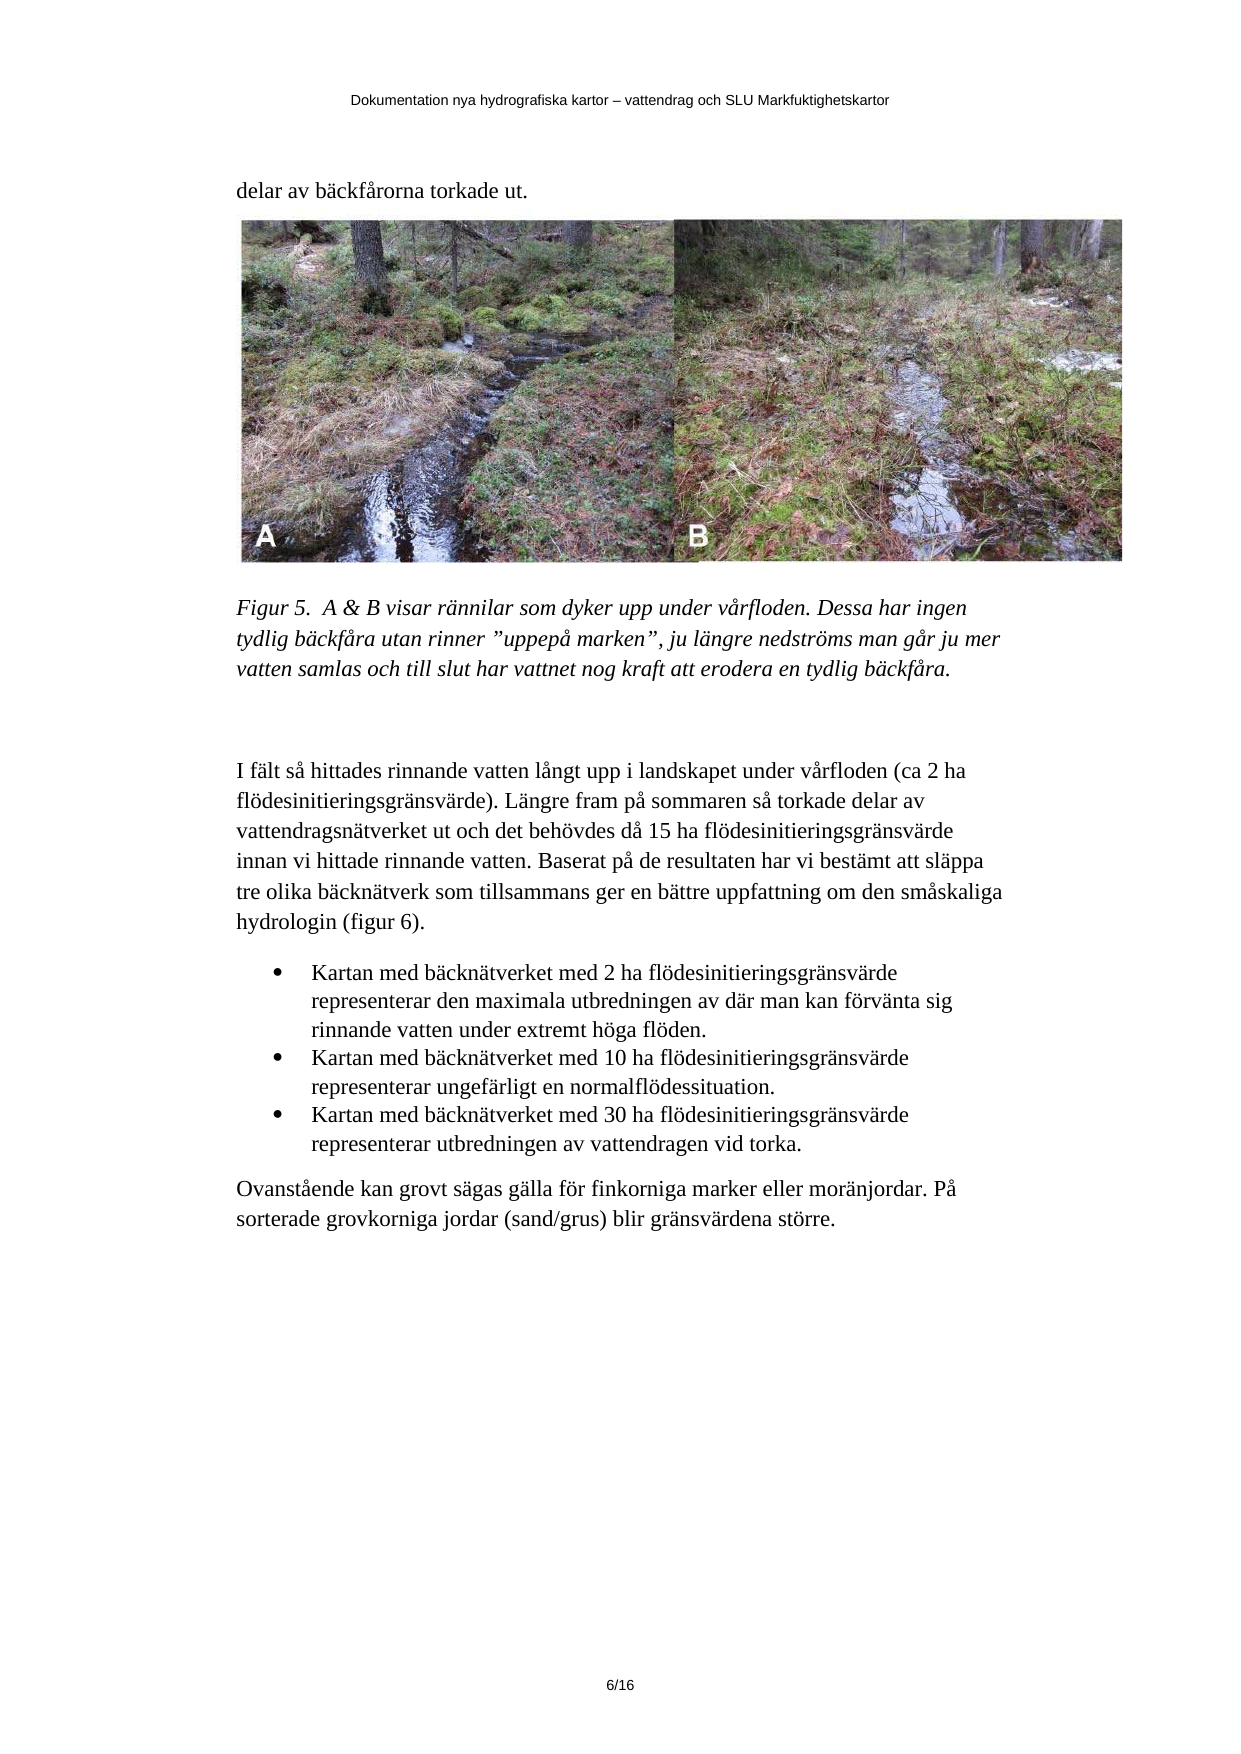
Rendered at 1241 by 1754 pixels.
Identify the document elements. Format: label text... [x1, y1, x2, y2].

list Kartan med bäcknätverket med 2 ha flödesinitieringsgränsvärde representerar den maximala utbredningen av där man kan förvänta sig rinnande vatten under extremt höga flöden. [274, 959, 1004, 1042]
text Ovanstående kan grovt sägas gälla för finkorniga marker eller moränjordar. På sorterade grovkorniga jordar (sand/grus) blir gränsvärdena större. [236, 1175, 1004, 1231]
text Figur 5. A & B visar rännilar som dyker upp under vårfloden. Dessa har ingen tydlig bäckfåra utan rinner ”uppepå marken”, ju längre nedströms man går ju mer vatten samlas och till slut har vattnet nog kraft att erodera en tydlig bäckfåra. [236, 594, 1004, 681]
list Kartan med bäcknätverket med 10 ha flödesinitieringsgränsvärde representerar ungefärligt en normalflödessituation. [274, 1044, 1004, 1099]
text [236, 177, 1004, 207]
text I fält så hittades rinnande vatten långt upp i landskapet under vårfloden (ca 2 ha flödesinitieringsgränsvärde). Längre fram på sommaren så torkade delar av vattendragsnätverket ut och det behövdes då 15 ha flödesinitieringsgränsvärde innan vi hittade rinnande vatten. Baserat på de resultaten har vi bestämt att släppa tre olika bäcknätverk som tillsammans ger en bättre uppfattning om den småskaliga hydrologin (figur 6). [236, 757, 1004, 934]
list Kartan med bäcknätverket med 30 ha flödesinitieringsgränsvärde representerar utbredningen av vattendragen vid torka. [274, 1101, 1004, 1156]
